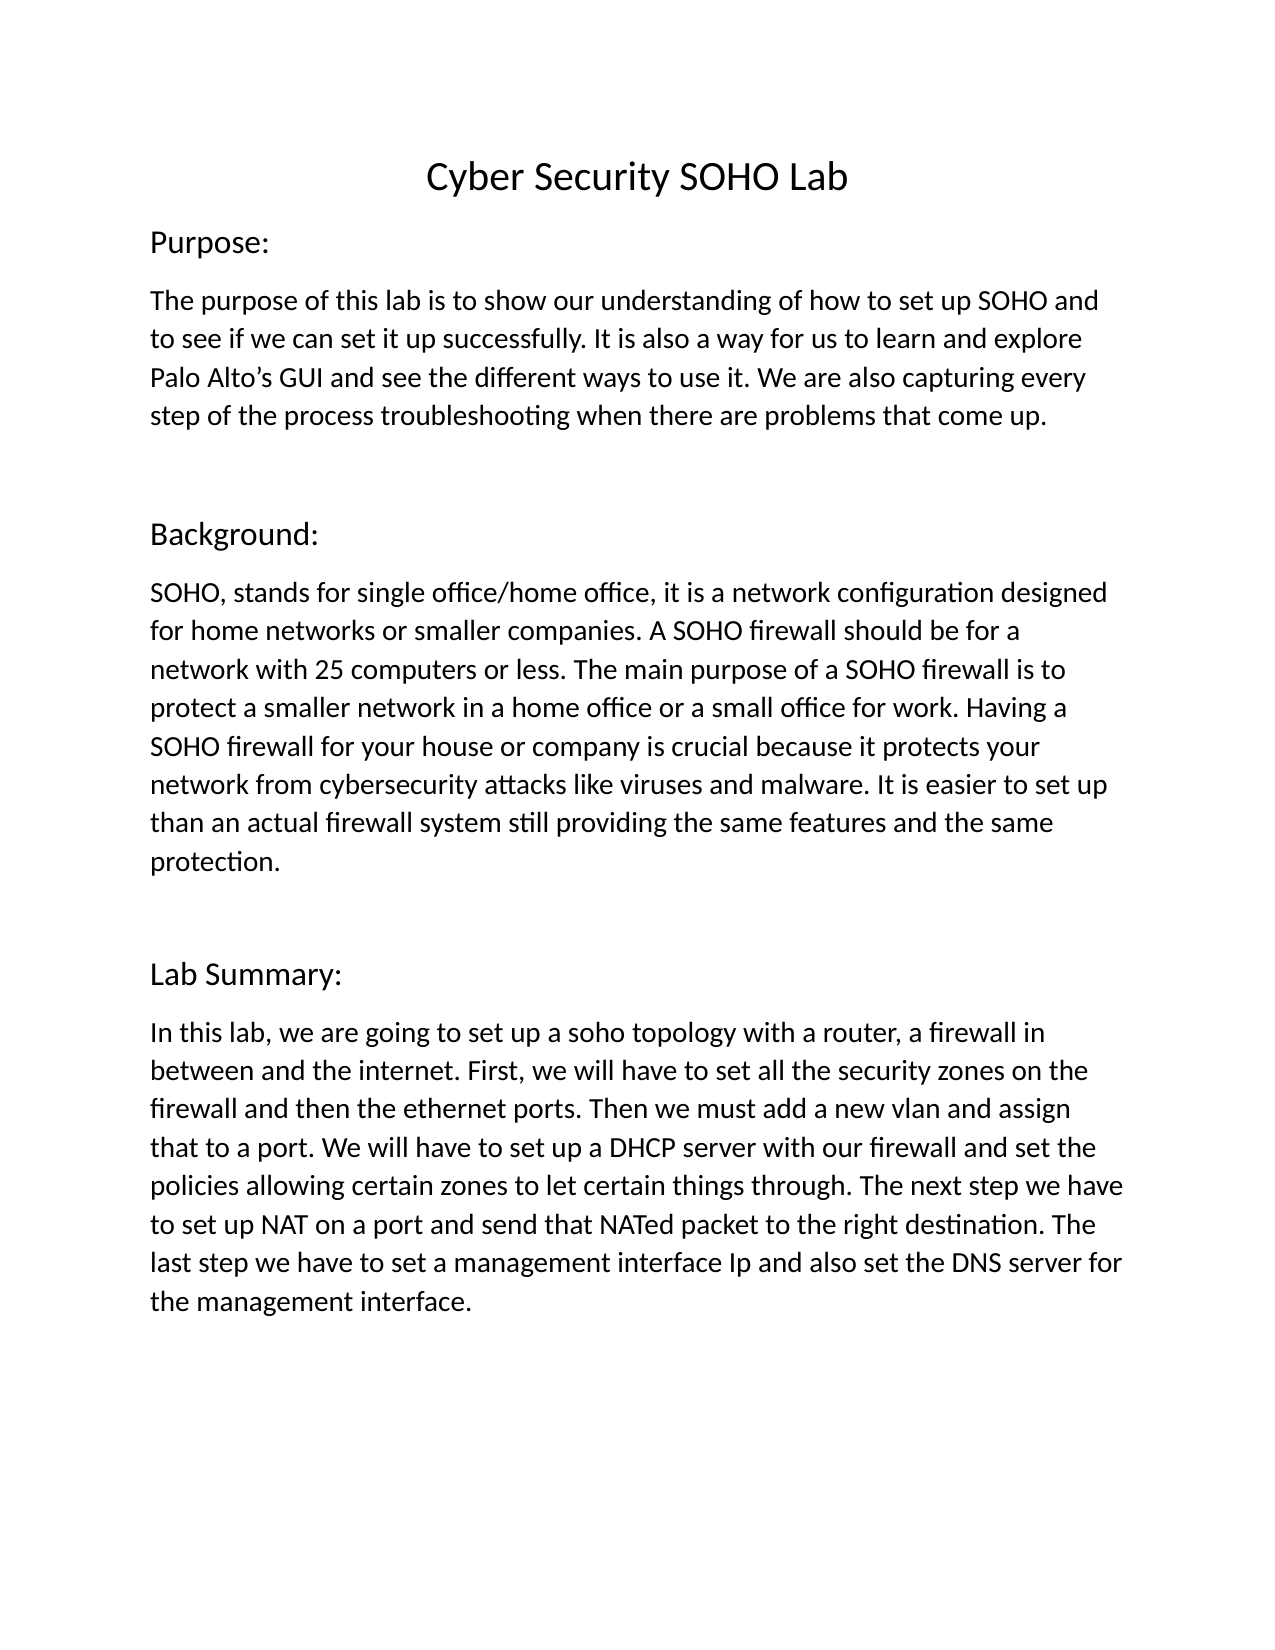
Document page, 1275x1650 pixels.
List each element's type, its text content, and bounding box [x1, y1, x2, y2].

text Purpose: [150, 222, 1125, 262]
text Cyber Security SOHO Lab [150, 150, 1125, 201]
text SOHO, stands for single office/home office, it is a network configuration designed for home networks or smaller companies. A SOHO firewall should be for a network with 25 computers or less. The main purpose of a SOHO firewall is to protect a smaller network in a home office or a small office for work. Having a SOHO firewall for your house or company is crucial because it protects your network from cybersecurity attacks like viruses and malware. It is easier to set up than an actual firewall system still providing the same features and the same protection. [150, 574, 1125, 878]
text The purpose of this lab is to show our understanding of how to set up SOHO and to see if we can set it up successfully. It is also a way for us to learn and explore Palo Alto’s GUI and see the different ways to use it. We are also capturing every step of the process troubleshooting when there are problems that come up. [150, 282, 1125, 433]
text Lab Summary: [150, 953, 1125, 994]
text Background: [150, 513, 1125, 554]
text In this lab, we are going to set up a soho topology with a router, a firewall in between and the internet. First, we will have to set all the security zones on the firewall and then the ethernet ports. Then we must add a new vlan and assign that to a port. We will have to set up a DHCP server with our firewall and set the policies allowing certain zones to let certain things through. The next step we have to set up NAT on a port and send that NATed packet to the right destination. The last step we have to set a management interface Ip and also set the DNS server for the management interface. [150, 1014, 1125, 1318]
